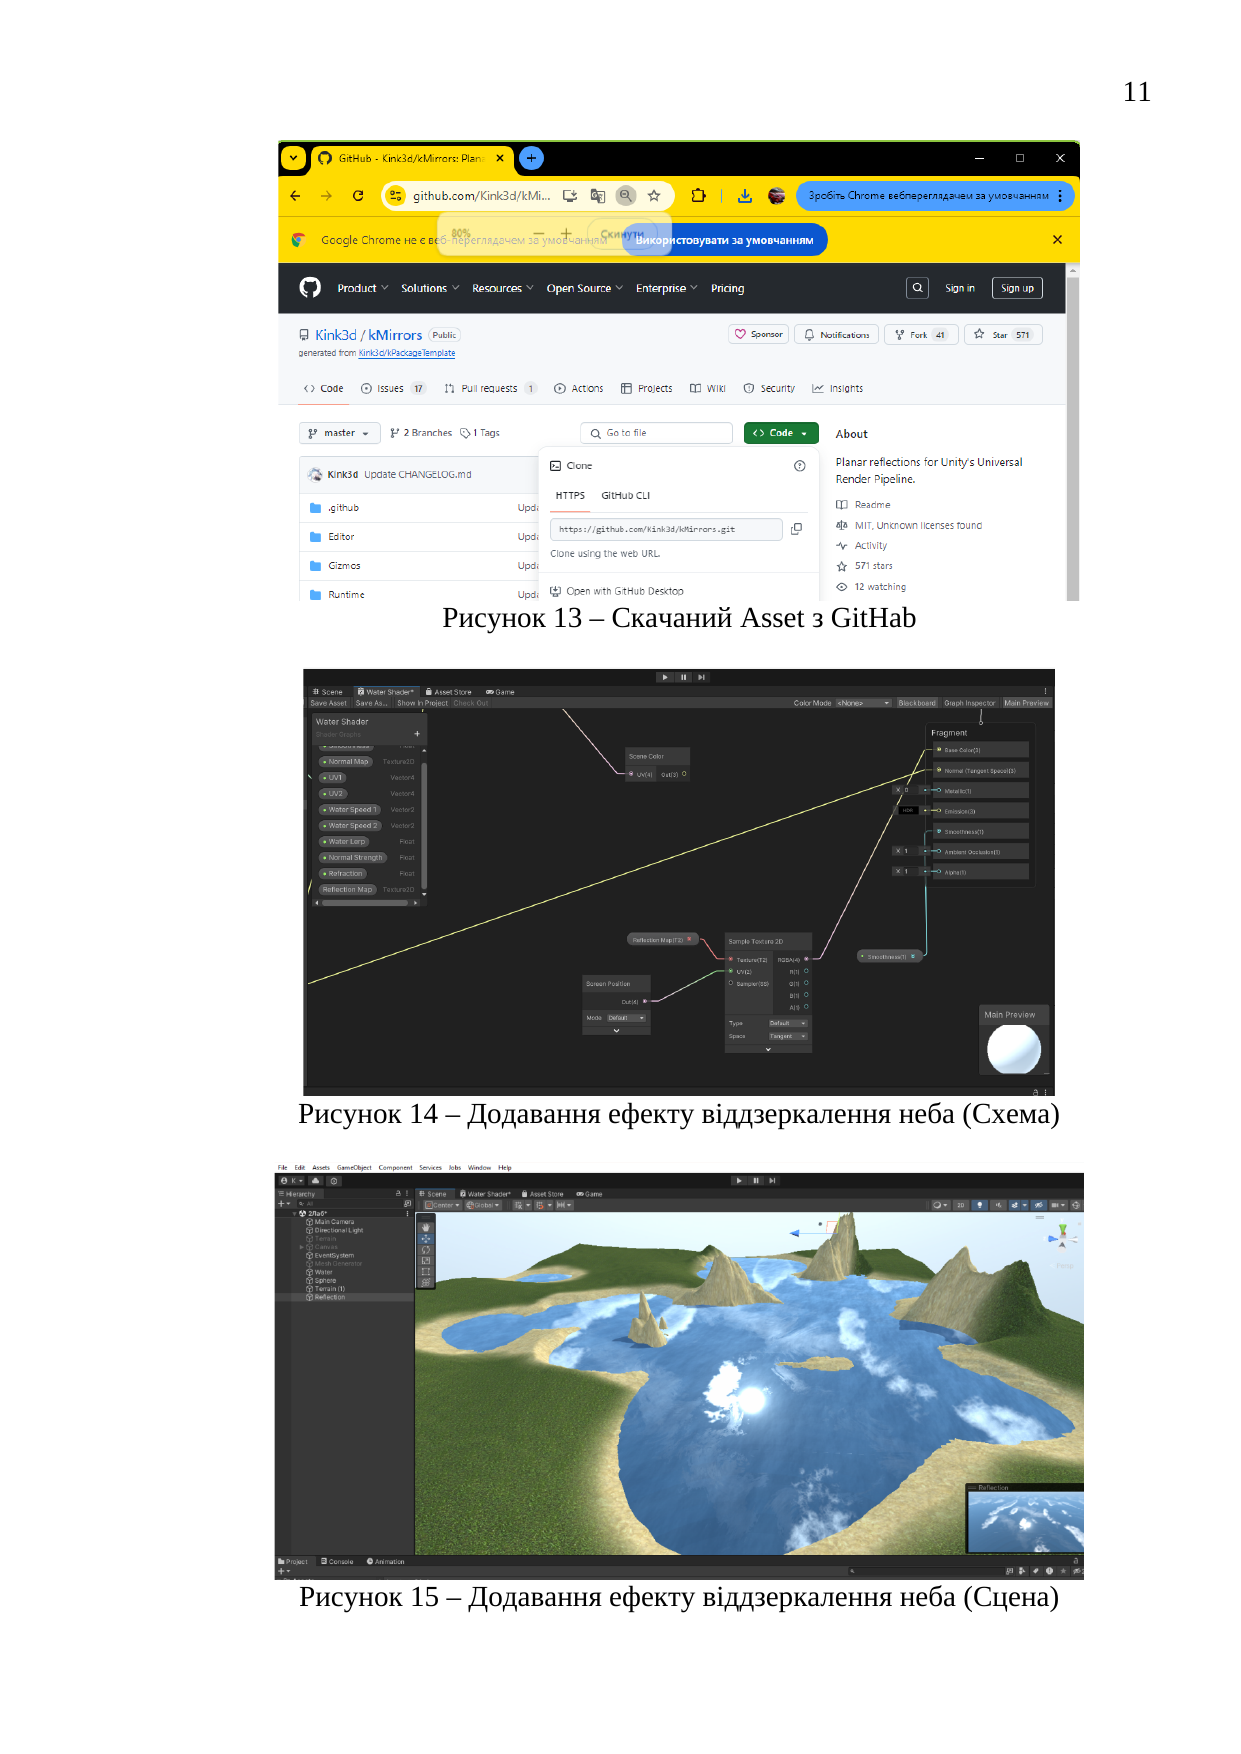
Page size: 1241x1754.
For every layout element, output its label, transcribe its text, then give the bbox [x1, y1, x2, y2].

picture [274, 1162, 1084, 1580]
picture [303, 667, 1055, 1096]
text Рисунок 14 – Додавання ефекту віддзеркалення неба (Схема) [148, 1096, 1152, 1129]
picture [278, 140, 1080, 601]
text Рисунок 13 – Скачаний Asset з GitHab [148, 600, 1152, 634]
text Рисунок 15 – Додавання ефекту віддзеркалення неба (Сцена) [148, 1579, 1152, 1613]
